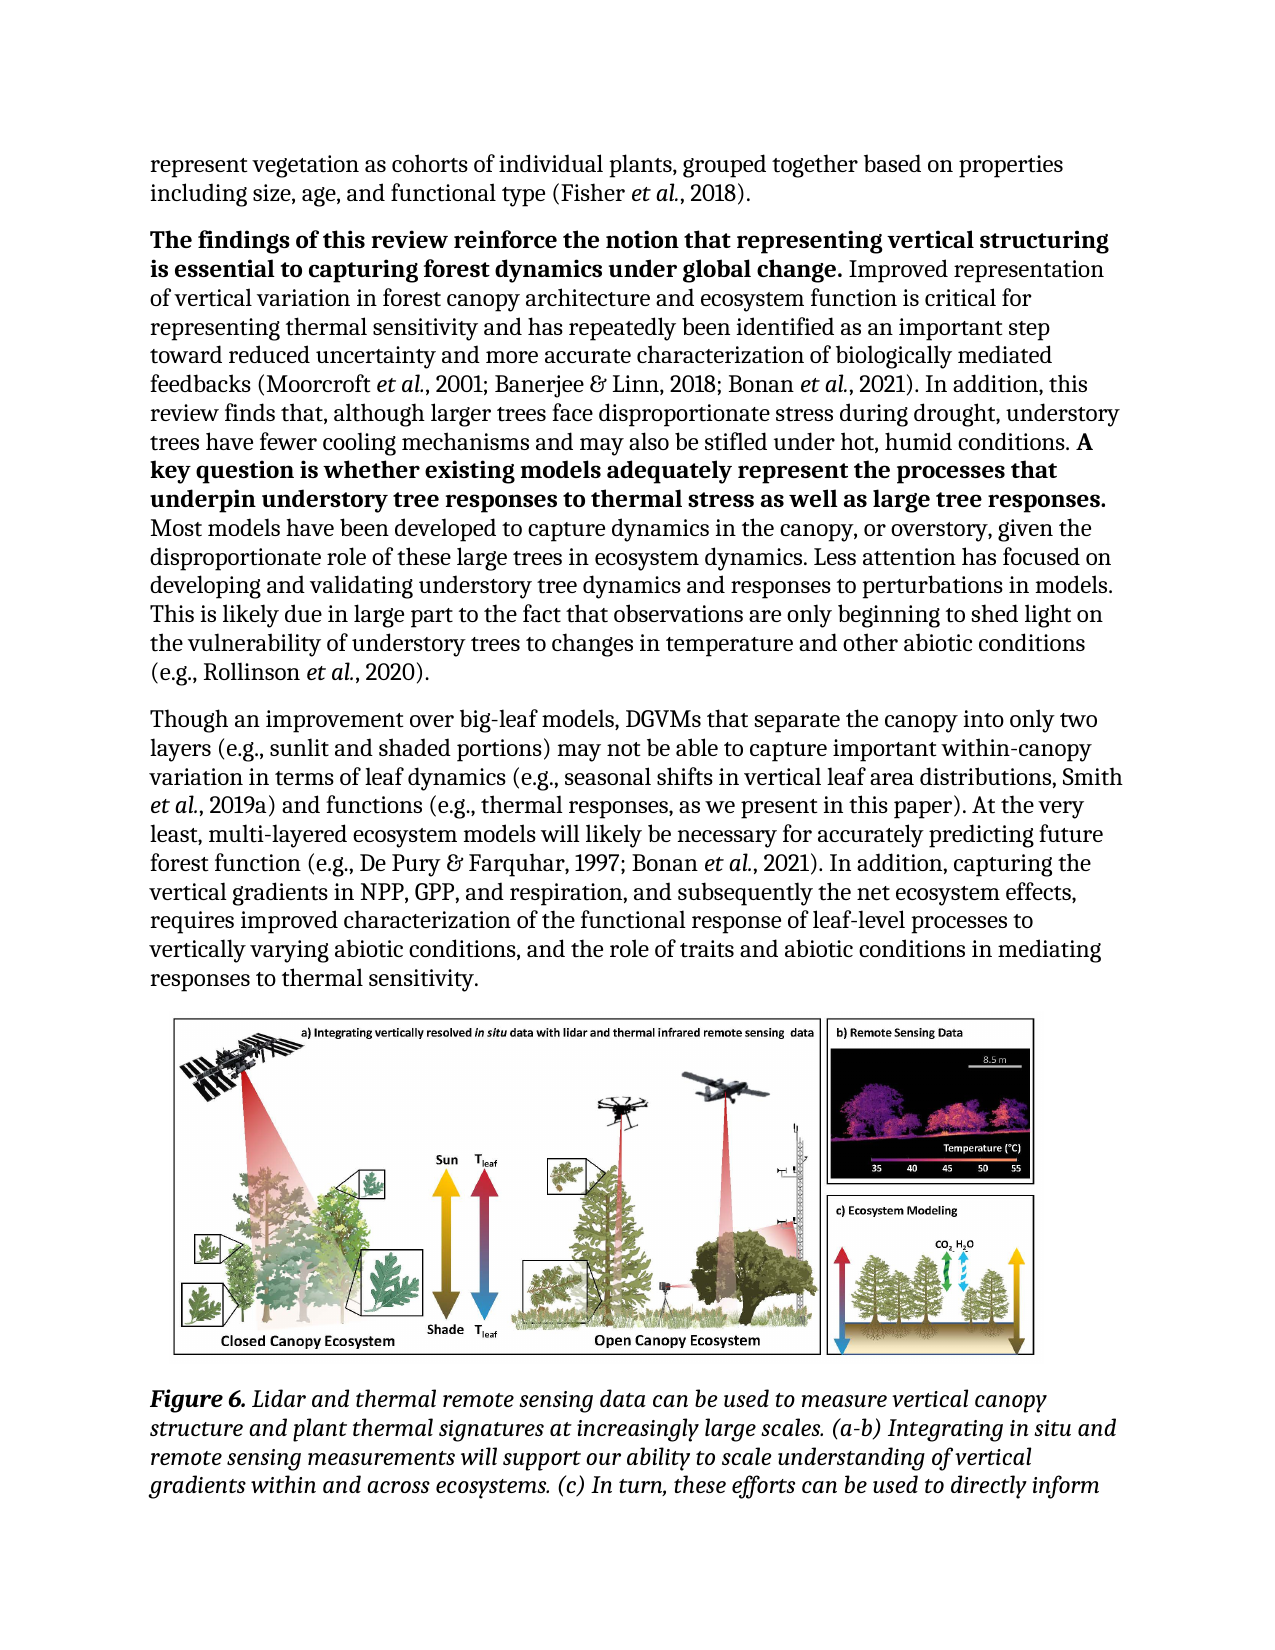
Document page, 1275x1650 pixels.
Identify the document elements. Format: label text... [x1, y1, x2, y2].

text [150, 1385, 1125, 1500]
text The findings of this review reinforce the notion that representing vertical structuring is essential to capturing forest dynamics under global change. Improved representation of vertical variation in forest canopy architecture and ecosystem function is critical for representing thermal sensitivity and has repeatedly been identified as an important step toward reduced uncertainty and more accurate characterization of biologically mediated feedbacks (Moorcroft et al., 2001; Banerjee & Linn, 2018; Bonan et al., 2021). In addition, this review finds that, although larger trees face disproportionate stress during drought, understory trees have fewer cooling mechanisms and may also be stifled under hot, humid conditions. A key question is whether existing models adequately represent the processes that underpin understory tree responses to thermal stress as well as large tree responses. Most models have been developed to capture dynamics in the canopy, or overstory, given the disproportionate role of these large trees in ecosystem dynamics. Less attention has focused on developing and validating understory tree dynamics and responses to perturbations in models. This is likely due in large part to the fact that observations are only beginning to shed light on the vulnerability of understory trees to changes in temperature and other abiotic conditions (e.g., Rollinson et al., 2020). [150, 226, 1125, 686]
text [150, 150, 1125, 207]
text Though an improvement over big-leaf models, DGVMs that separate the canopy into only two layers (e.g., sunlit and shaded portions) may not be able to capture important within-canopy variation in terms of leaf dynamics (e.g., seasonal shifts in vertical leaf area distributions, Smith et al., 2019a) and functions (e.g., thermal responses, as we present in this paper). At the very least, multi-layered ecosystem models will likely be necessary for accurately predicting future forest function (e.g., De Pury & Farquhar, 1997; Bonan et al., 2021). In addition, capturing the vertical gradients in NPP, GPP, and respiration, and subsequently the net ecosystem effects, requires improved characterization of the functional response of leaf-level processes to vertically varying abiotic conditions, and the role of traits and abiotic conditions in mediating responses to thermal sensitivity. [150, 705, 1125, 992]
picture [168, 1011, 1044, 1364]
